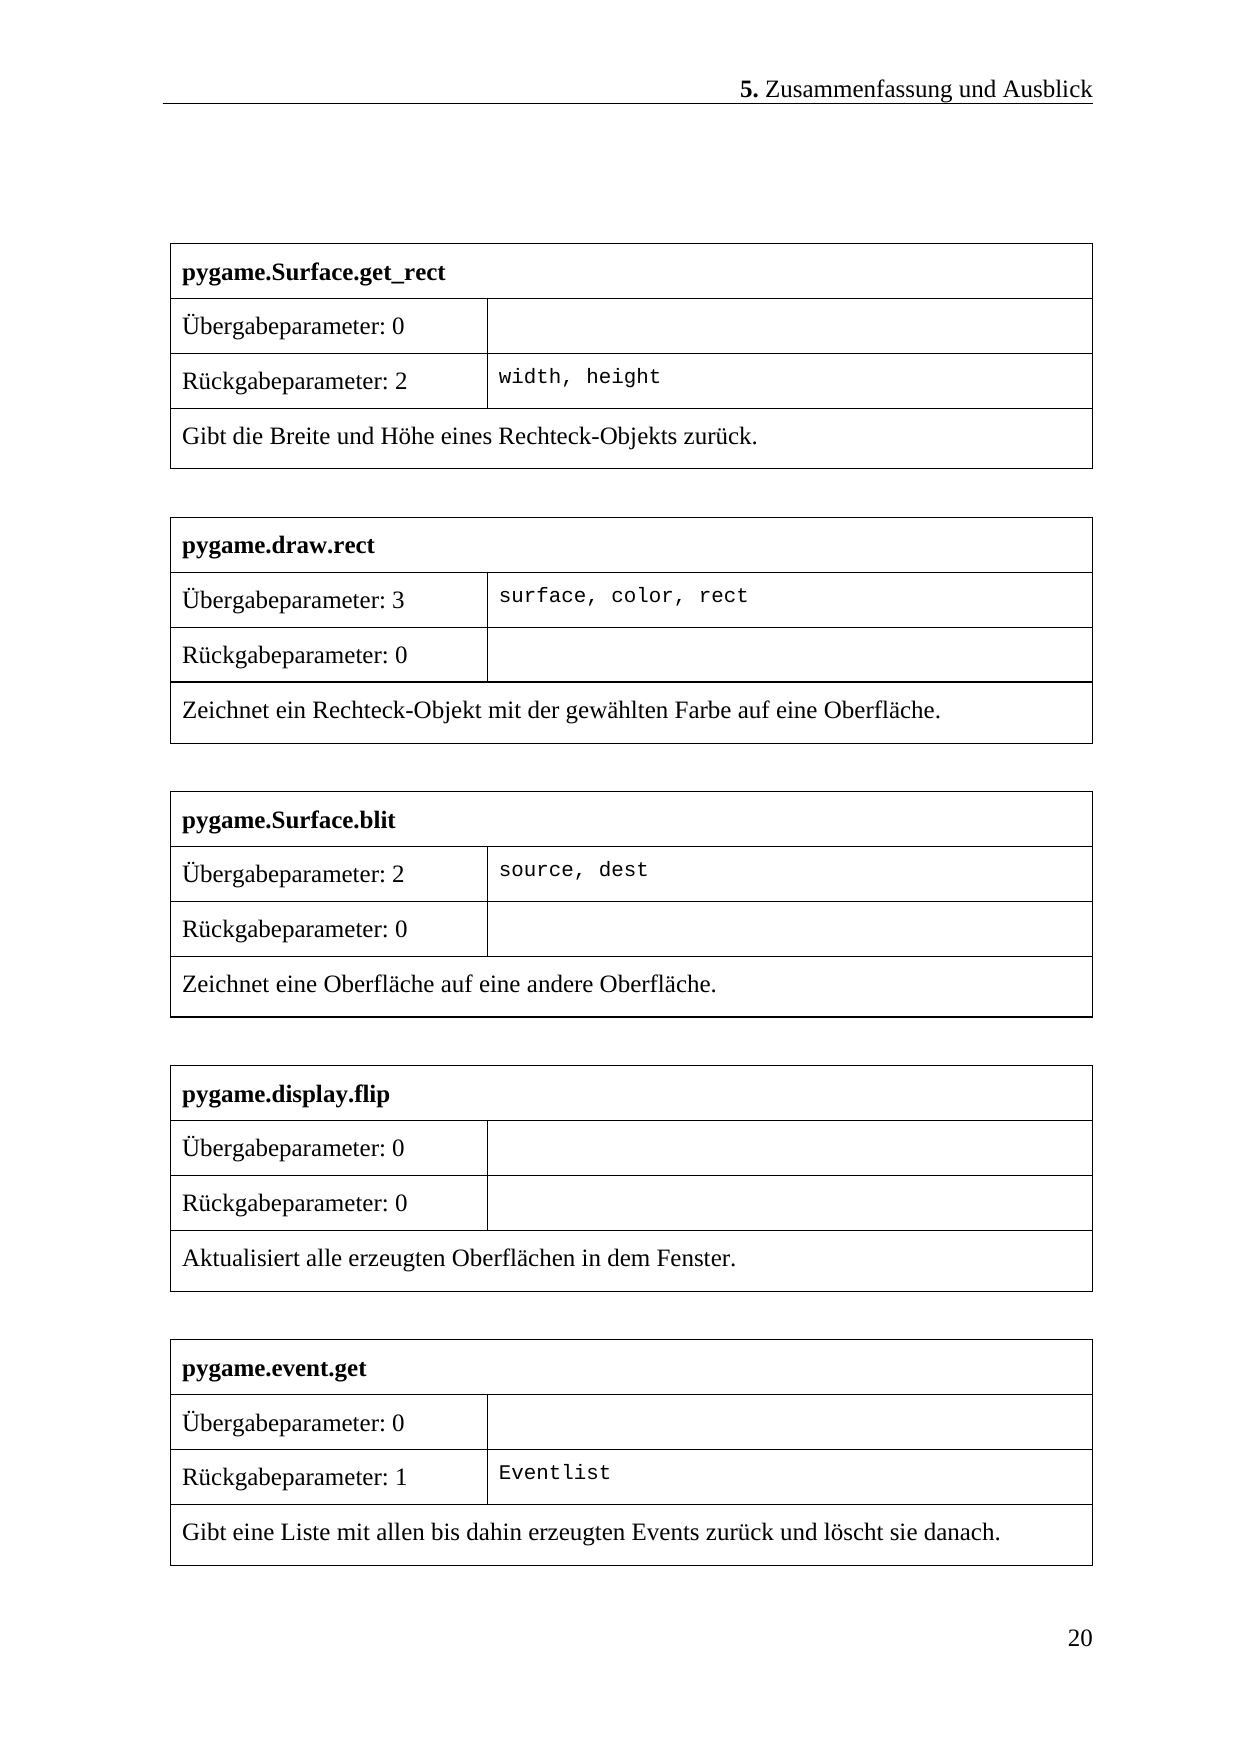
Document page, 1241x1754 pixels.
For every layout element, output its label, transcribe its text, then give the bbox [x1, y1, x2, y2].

table_cell [488, 1176, 1092, 1229]
table_cell Zeichnet ein Rechteck-Objekt mit der gewählten Farbe auf eine Oberfläche. [171, 683, 1092, 742]
table_cell Übergabeparameter: 0 [171, 299, 487, 353]
table_cell Rückgabeparameter: 1 [171, 1450, 487, 1504]
table_cell Gibt eine Liste mit allen bis dahin erzeugten Events zurück und löscht sie danach. [171, 1505, 1092, 1564]
table_cell Rückgabeparameter: 2 [171, 354, 487, 407]
table_cell Gibt die Breite und Höhe eines Rechteck-Objekts zurück. [171, 409, 1092, 468]
table_cell surface, color, rect [488, 573, 1092, 627]
table_cell Eventlist [488, 1450, 1092, 1504]
table_cell [488, 902, 1092, 956]
table_cell Übergabeparameter: 0 [171, 1121, 487, 1175]
table_cell Übergabeparameter: 0 [171, 1395, 487, 1449]
table_cell Übergabeparameter: 2 [171, 847, 487, 901]
table_header pygame.display.flip [171, 1066, 1092, 1120]
table_cell [488, 1395, 1092, 1449]
table_cell [488, 299, 1092, 353]
table_cell Rückgabeparameter: 0 [171, 1176, 487, 1229]
table_header pygame.event.get [171, 1340, 1092, 1394]
table_cell width, height [488, 354, 1092, 407]
table_cell Rückgabeparameter: 0 [171, 902, 487, 956]
table_header pygame.Surface.get_rect [171, 244, 1092, 298]
table_header pygame.Surface.blit [171, 792, 1092, 846]
table_cell Rückgabeparameter: 0 [171, 628, 487, 681]
table_cell [488, 628, 1092, 681]
table_header pygame.draw.rect [171, 518, 1092, 572]
table_cell [488, 1121, 1092, 1175]
table_cell source, dest [488, 847, 1092, 901]
table_cell Übergabeparameter: 3 [171, 573, 487, 627]
table_cell Aktualisiert alle erzeugten Oberflächen in dem Fenster. [171, 1231, 1092, 1291]
table_cell Zeichnet eine Oberfläche auf eine andere Oberfläche. [171, 957, 1092, 1016]
